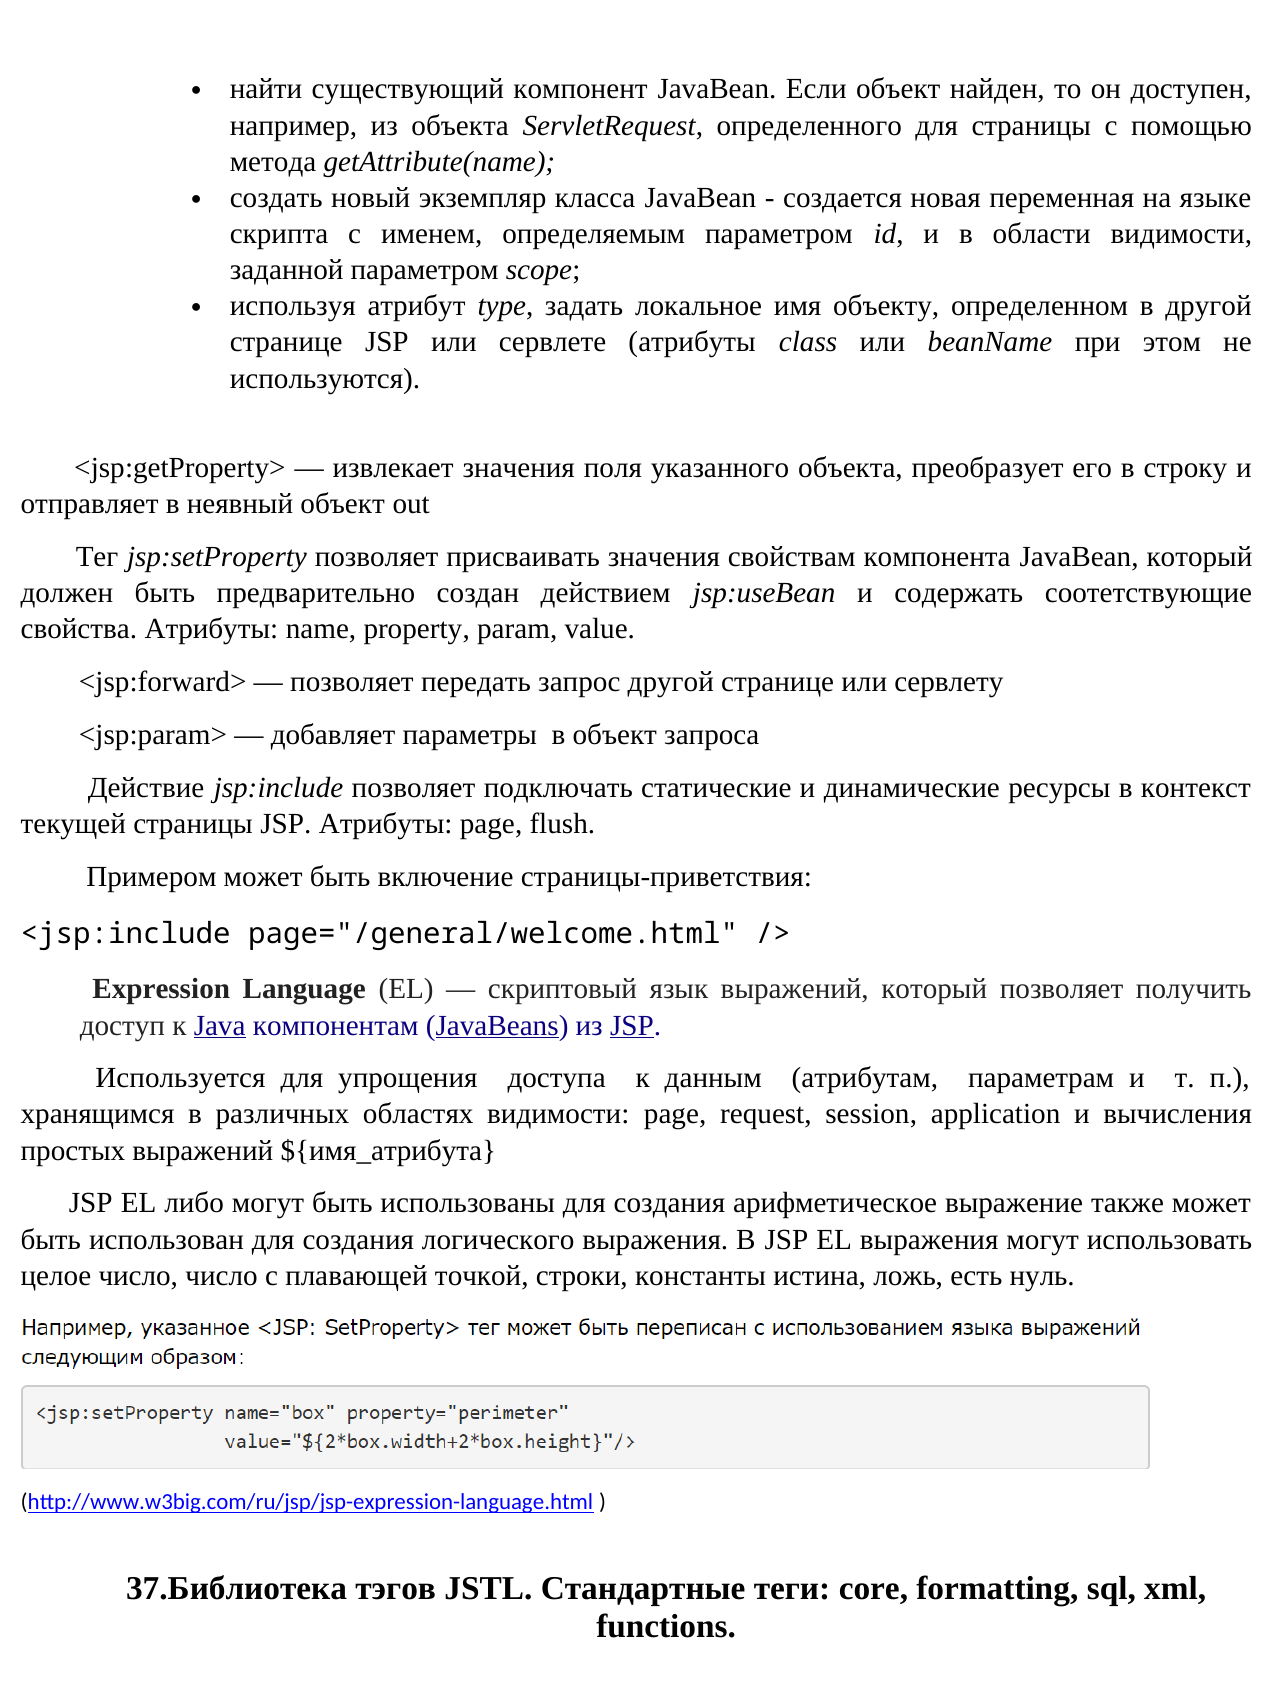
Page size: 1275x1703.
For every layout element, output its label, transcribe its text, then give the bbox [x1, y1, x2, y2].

text <jsp:param> — добавляет параметры в объект запроса [20, 717, 1252, 751]
list используя атрибут type, задать локальное имя объекту, определенном в другой странице JSP или сервлете (атрибуты class или beanName при этом не используются). [192, 288, 1252, 394]
text <jsp:include page="/general/welcome.html" /> [20, 912, 1252, 952]
text Тег jsp:setProperty позволяет присваивать значения свойствам компонента JavaBean, который должен быть предварительно создан действием jsp:useBean и содержать соотетствующие свойства. Атрибуты: name, property, param, value. [20, 539, 1252, 645]
list создать новый экземпляр класса JavaBean - создается новая переменная на языке скрипта с именем, определяемым параметром id, и в области видимости, заданной параметром scope; [192, 180, 1252, 286]
text Примером может быть включение страницы-приветствия: [20, 859, 1252, 892]
text (http://www.w3big.com/ru/jsp/jsp-expression-language.html ) [20, 1487, 1252, 1516]
text <jsp:forward> — позволяет передать запрос другой странице или сервлету [20, 664, 1252, 698]
text JSP EL либо могут быть использованы для создания арифметическое выражение также может быть использован для создания логического выражения. В JSP EL выражения могут использовать целое число, число с плавающей точкой, строки, константы истина, ложь, есть нуль. [20, 1186, 1252, 1291]
text <jsp:getProperty> — извлекает значения поля указанного объекта, преобразует его в строку и отправляет в неявный объект out [20, 450, 1252, 520]
list найти существующий компонент JavaBean. Если объект найден, то он доступен, например, из объекта ServletRequest, определенного для страницы с помощью метода getAttribute(name); [192, 72, 1252, 177]
text Используется для упрощения доступа к данным (атрибутам, параметрам и т. п.), хранящимся в различных областях видимости: page, request, session, application и вычисления простых выражений ${имя_атрибута} [20, 1061, 1252, 1166]
text Действие jsp:include позволяет подключать статические и динамические ресурсы в контекст текущей страницы JSP. Атрибуты: page, flush. [20, 770, 1252, 839]
picture [20, 1310, 1152, 1469]
text 37.Библиотека тэгов JSTL. Стандартные теги: core, formatting, sql, xml, functions. [79, 1568, 1252, 1644]
text Expression Language (EL) — скриптовый язык выражений, который позволяет получить доступ к Java компонентам (JavaBeans) из JSP. [79, 972, 1252, 1041]
